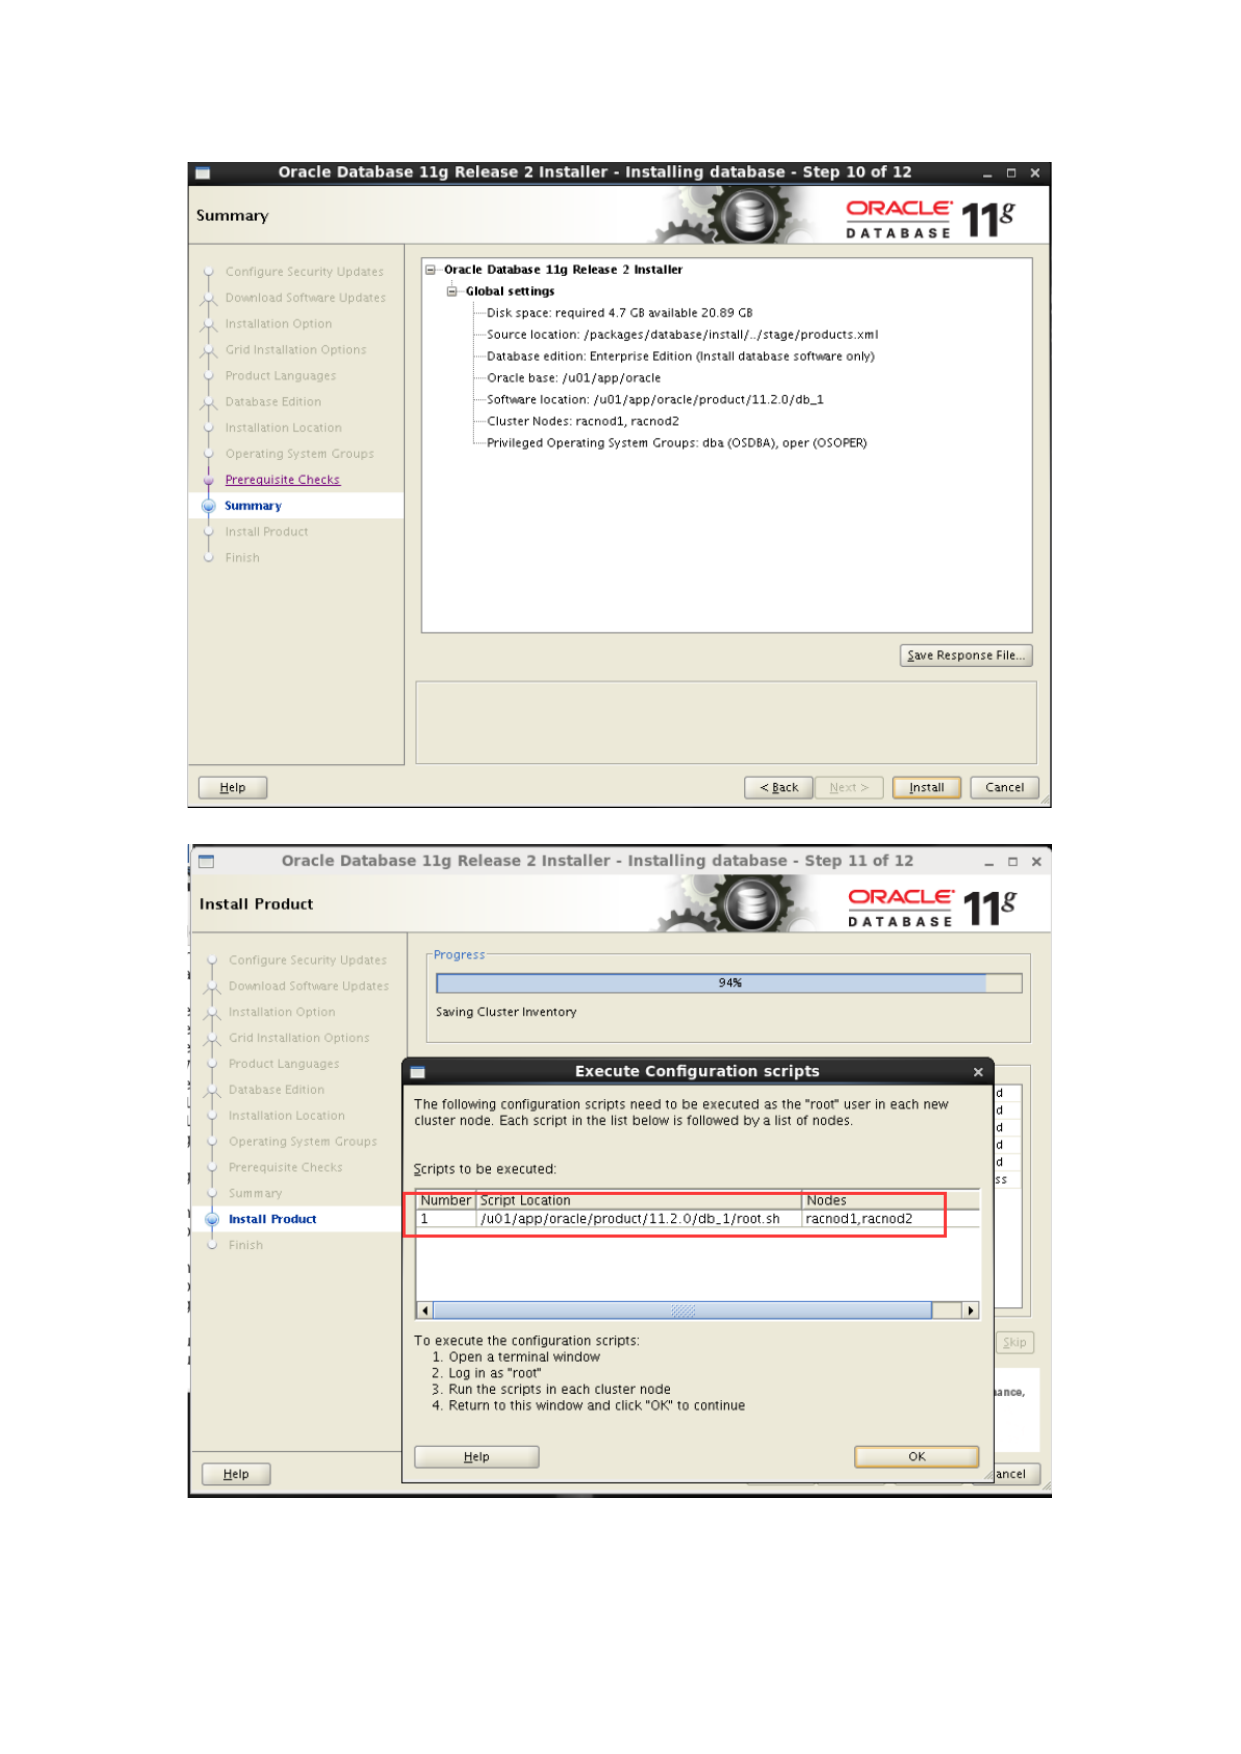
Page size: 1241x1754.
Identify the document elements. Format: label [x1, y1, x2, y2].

picture [187, 844, 1052, 1498]
picture [187, 162, 1052, 808]
